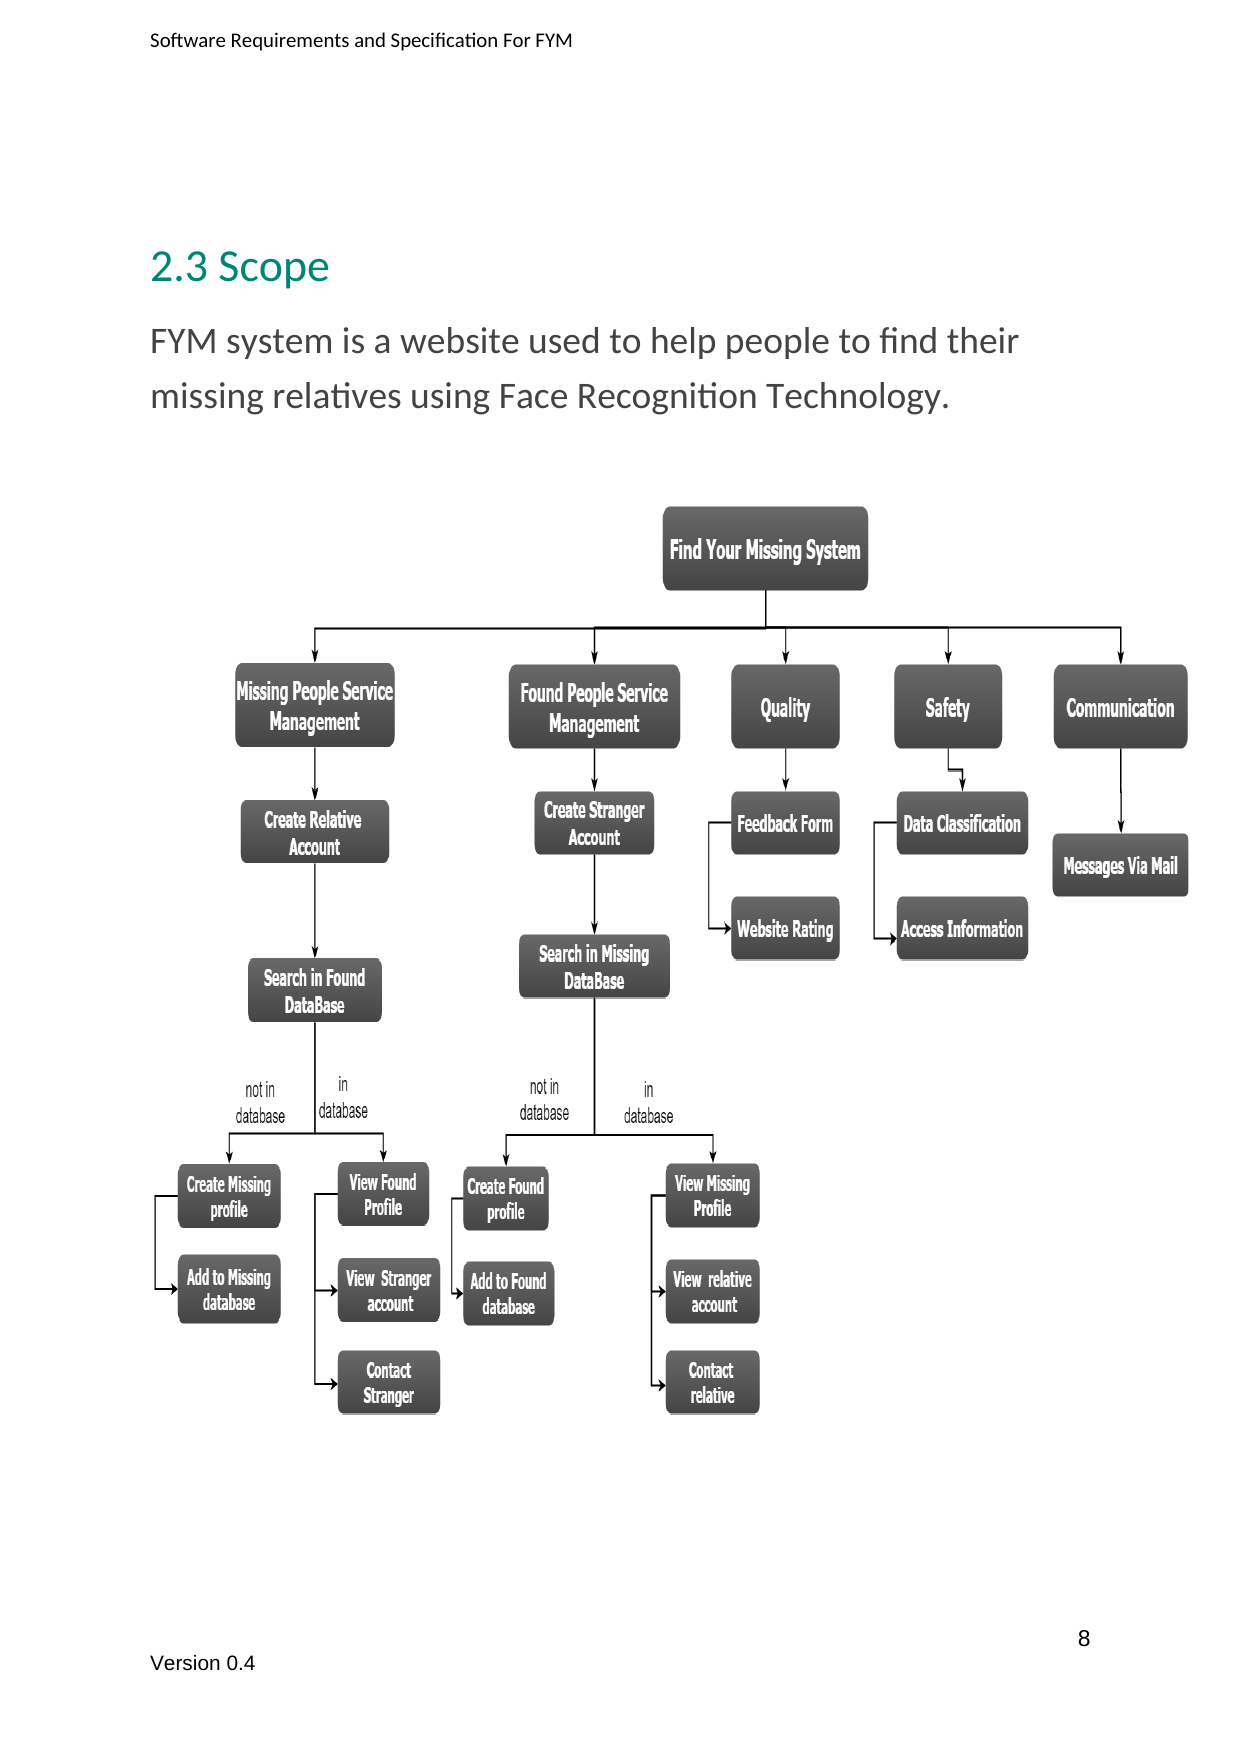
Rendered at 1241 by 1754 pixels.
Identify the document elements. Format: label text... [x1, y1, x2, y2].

text 2.3 Scope [150, 237, 1090, 293]
text FYM system is a website used to help people to find their missing relatives using Face Recognition Technology. [150, 317, 1090, 418]
picture [150, 506, 1189, 1415]
